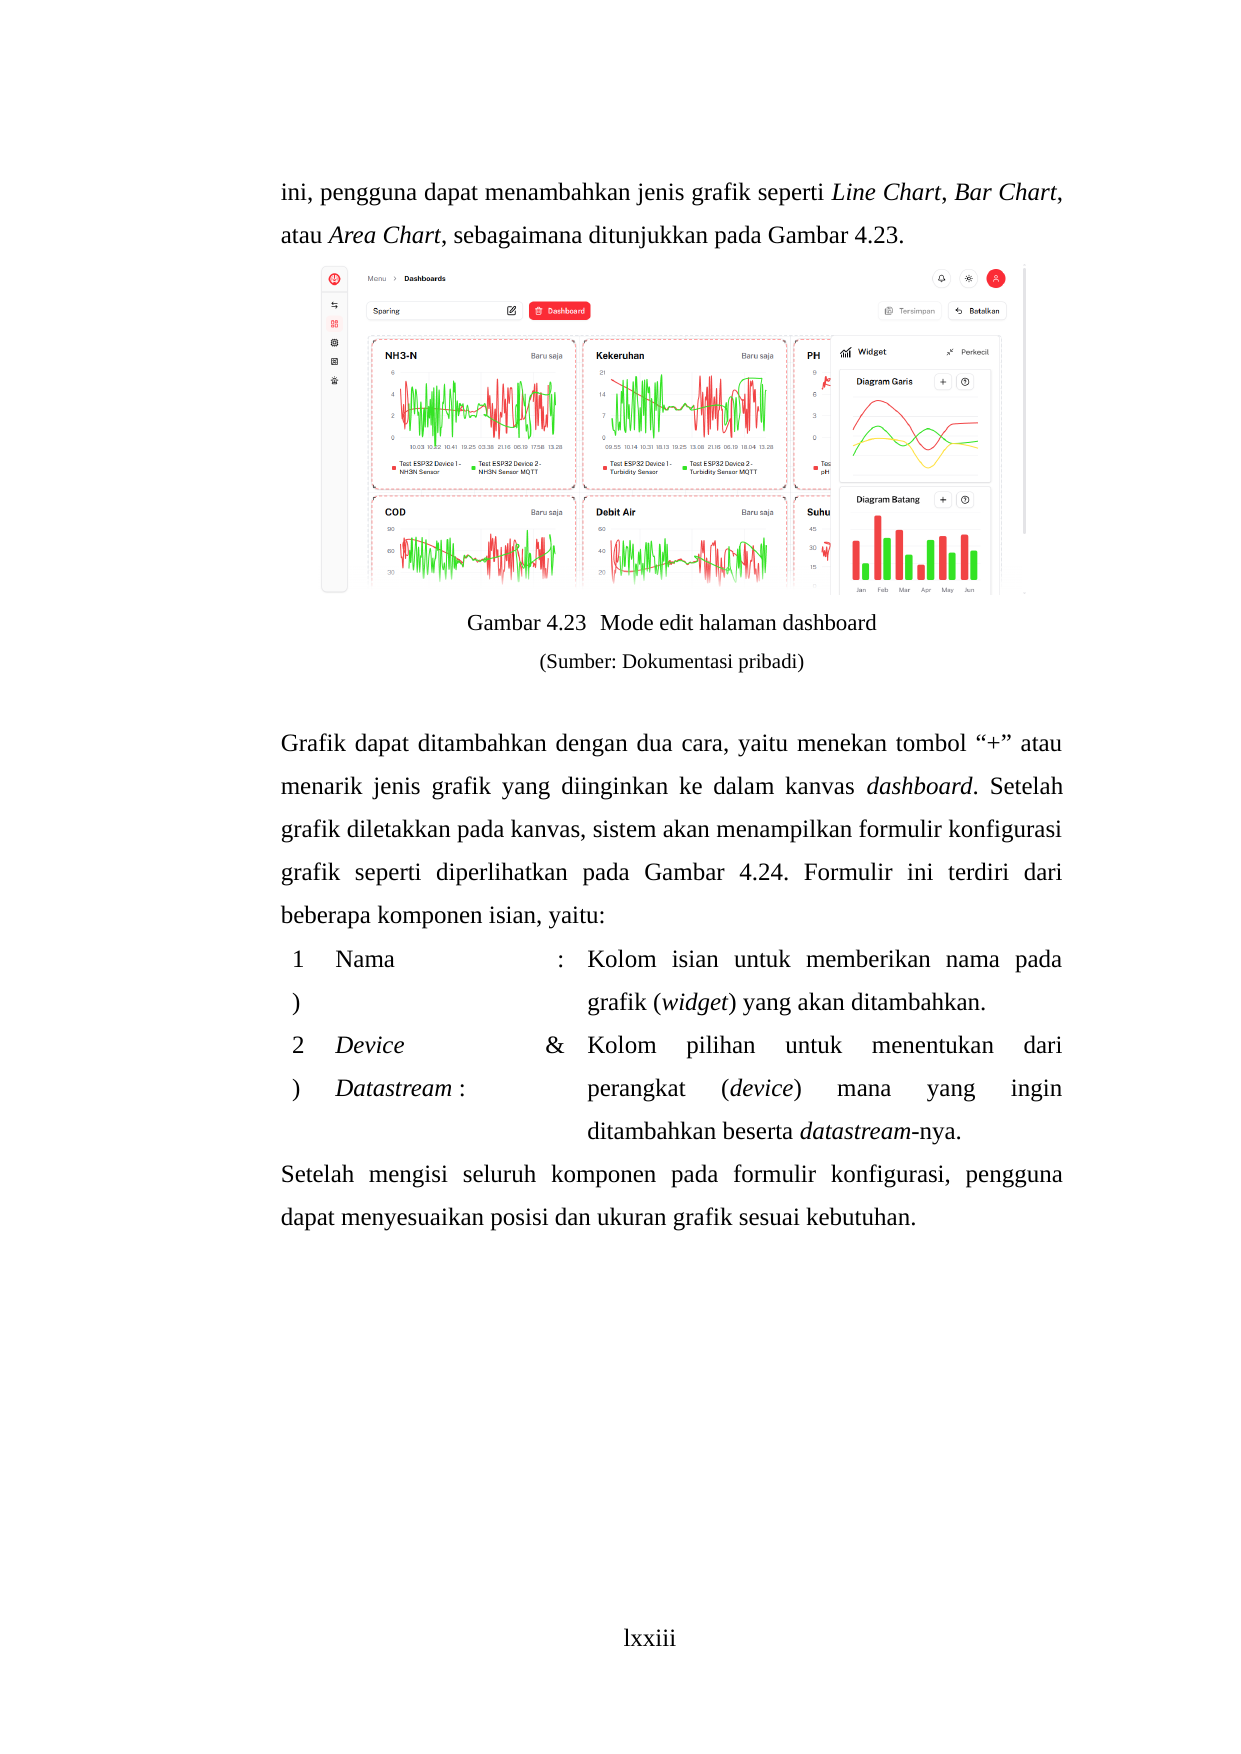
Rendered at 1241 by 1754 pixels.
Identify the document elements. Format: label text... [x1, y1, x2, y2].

text Mode edit halaman dashboard [281, 609, 1063, 636]
table_header 1) [281, 944, 324, 1030]
table_cell Kolom pilihan untuk menentukan dari perangkat (device) mana yang ingin ditambahkan beserta datastream-nya. [576, 1030, 1142, 1159]
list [281, 177, 1063, 249]
picture [317, 263, 1027, 595]
table_header Nama : [324, 944, 576, 1030]
list Setelah mengisi seluruh komponen pada formulir konfigurasi, pengguna dapat menyesuaikan posisi dan ukuran grafik sesuai kebutuhan. [281, 1159, 1063, 1231]
table_cell 2) [281, 1030, 324, 1159]
list (Sumber: Dokumentasi pribadi) [281, 649, 1063, 673]
list Grafik dapat ditambahkan dengan dua cara, yaitu menekan tombol “+” atau menarik jenis grafik yang diinginkan ke dalam kanvas dashboard. Setelah grafik diletakkan pada kanvas, sistem akan menampilkan formulir konfigurasi grafik seperti diperlihatkan pada Gambar 4.24. Formulir ini terdiri dari beberapa komponen isian, yaitu: [281, 728, 1063, 929]
table_cell Device & Datastream : [324, 1030, 576, 1159]
table_header Kolom isian untuk memberikan nama pada grafik (widget) yang akan ditambahkan. [576, 944, 1142, 1030]
